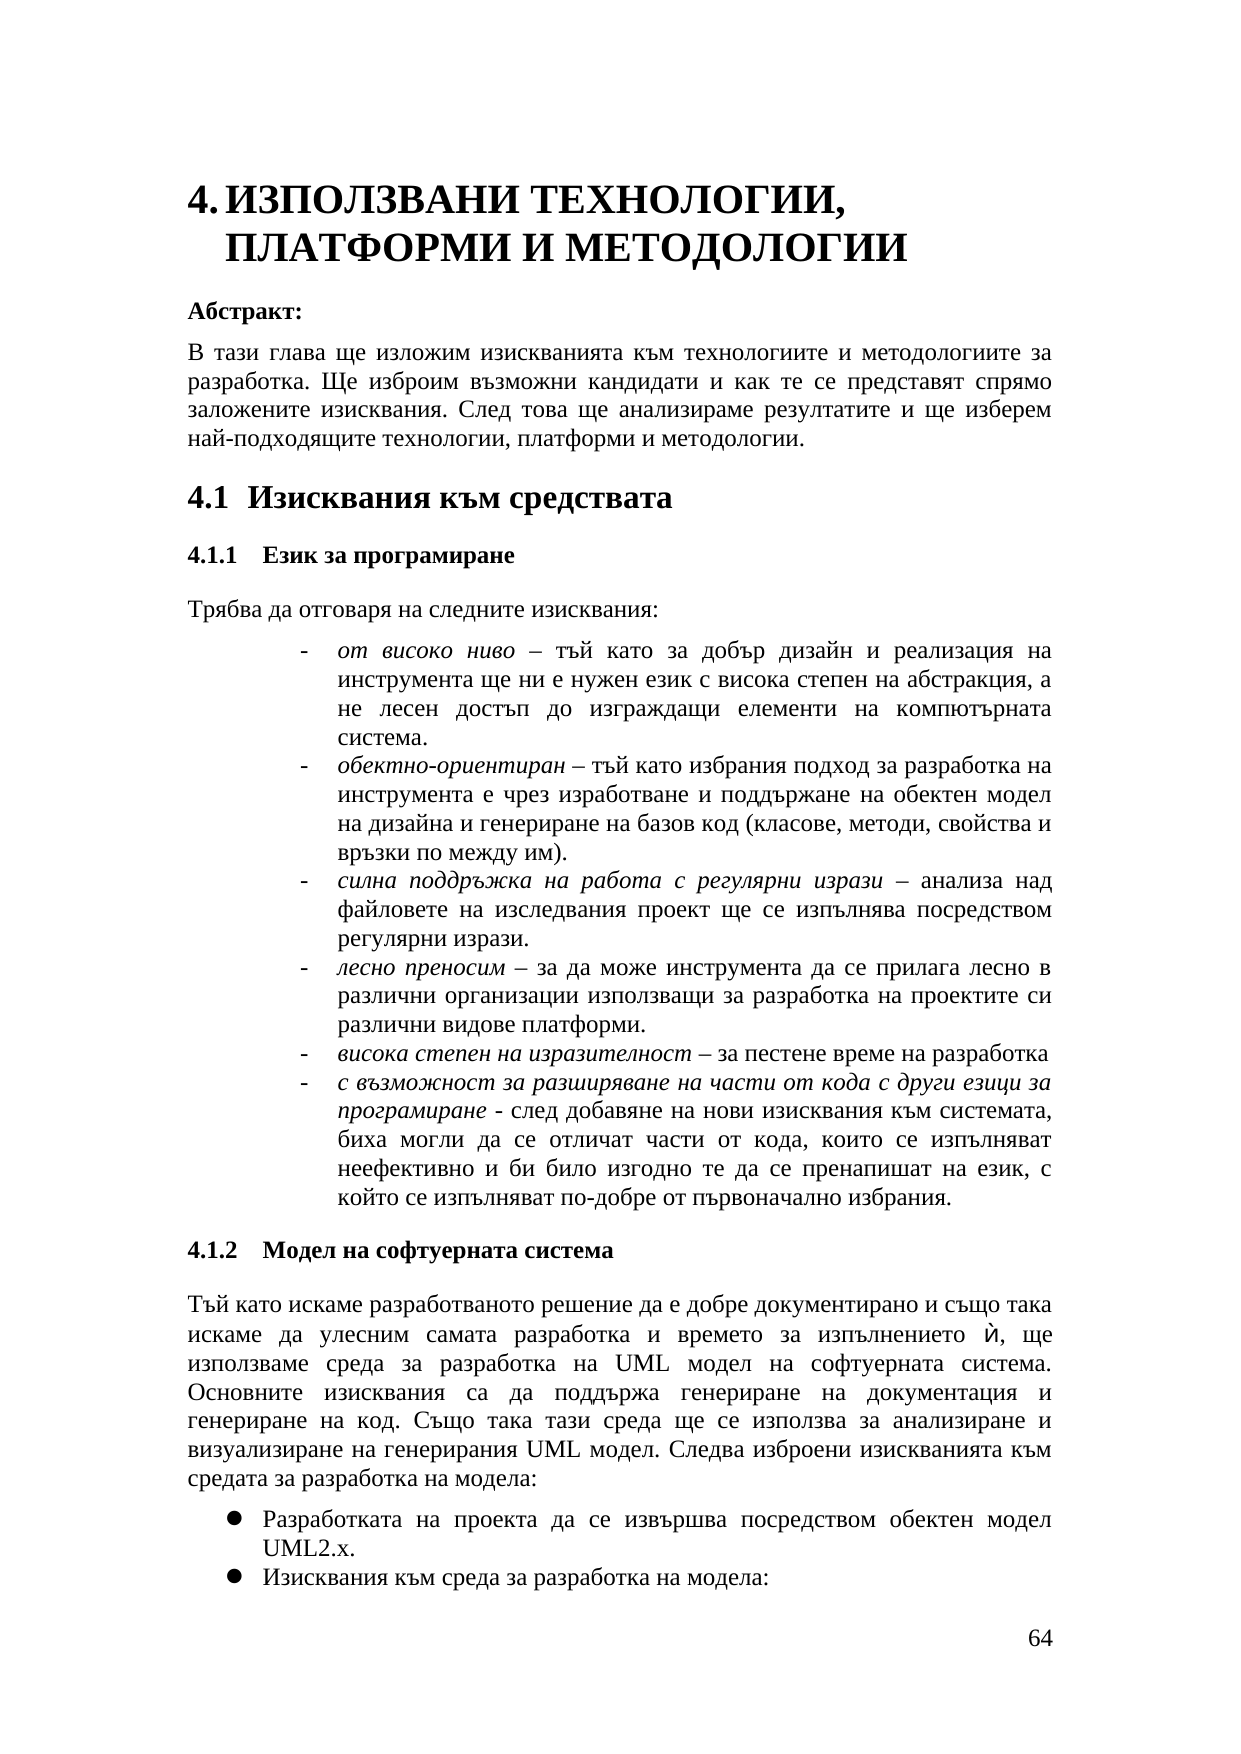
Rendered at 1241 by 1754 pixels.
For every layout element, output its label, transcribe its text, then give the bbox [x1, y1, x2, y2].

text Трябва да отговаря на следните изисквания: [187, 594, 1053, 623]
subtitle Изисквания към средствата [187, 477, 1053, 515]
text Абстракт: [187, 296, 1053, 324]
list с възможност за разширяване на части от кода с други езици за програмиране - след добавяне на нови изисквания към системата, биха могли да се отличат части от кода, които се изпълняват неефективно и би било изгодно те да се пренапишат на език, с който се изпълняват по-добре от първоначално избрания. [300, 1067, 1053, 1210]
text В тази глава ще изложим изискванията към технологиите и методологиите за разработка. Ще изброим възможни кандидати и как те се представят спрямо заложените изисквания. След това ще анализираме резултатите и ще изберем най-подходящите технологии, платформи и методологии. [187, 337, 1053, 452]
subtitle Модел на софтуерната система [187, 1235, 1053, 1264]
list Разработката на проекта да се извършва посредством обектен модел UML2.x. [225, 1504, 1053, 1562]
subtitle Използвани технологии, платформи и методологии [187, 175, 1053, 271]
list лесно преносим – за да може инструмента да се прилага лесно в различни организации използващи за разработка на проектите си различни видове платформи. [300, 952, 1053, 1038]
text Тъй като искаме разработваното решение да е добре документирано и също така искаме да улесним самата разработка и времето за изпълнението ѝ, ще използваме среда за разработка на UML модел на софтуерната система. Основните изисквания са да поддържа генериране на документация и генериране на код. Също така тази среда ще се използва за анализиране и визуализиране на генерирания UML модел. Следва изброени изискванията към средата за разработка на модела: [187, 1289, 1053, 1492]
list от високо ниво – тъй като за добър дизайн и реализация на инструмента ще ни е нужен език с висока степен на абстракция, а не лесен достъп до изграждащи елементи на компютърната система. [300, 635, 1053, 750]
list Изисквания към среда за разработка на модела: [225, 1562, 1053, 1591]
list висока степен на изразителност – за пестене време на разработка [300, 1038, 1053, 1067]
list обектно-ориентиран – тъй като избрания подход за разработка на инструмента е чрез изработване и поддържане на обектен модел на дизайна и генериране на базов код (класове, методи, свойства и връзки по между им). [300, 750, 1053, 865]
subtitle Език за програмиране [187, 540, 1053, 569]
list силна поддръжка на работа с регулярни изрази – анализа над файловете на изследвания проект ще се изпълнява посредством регулярни изрази. [300, 865, 1053, 952]
